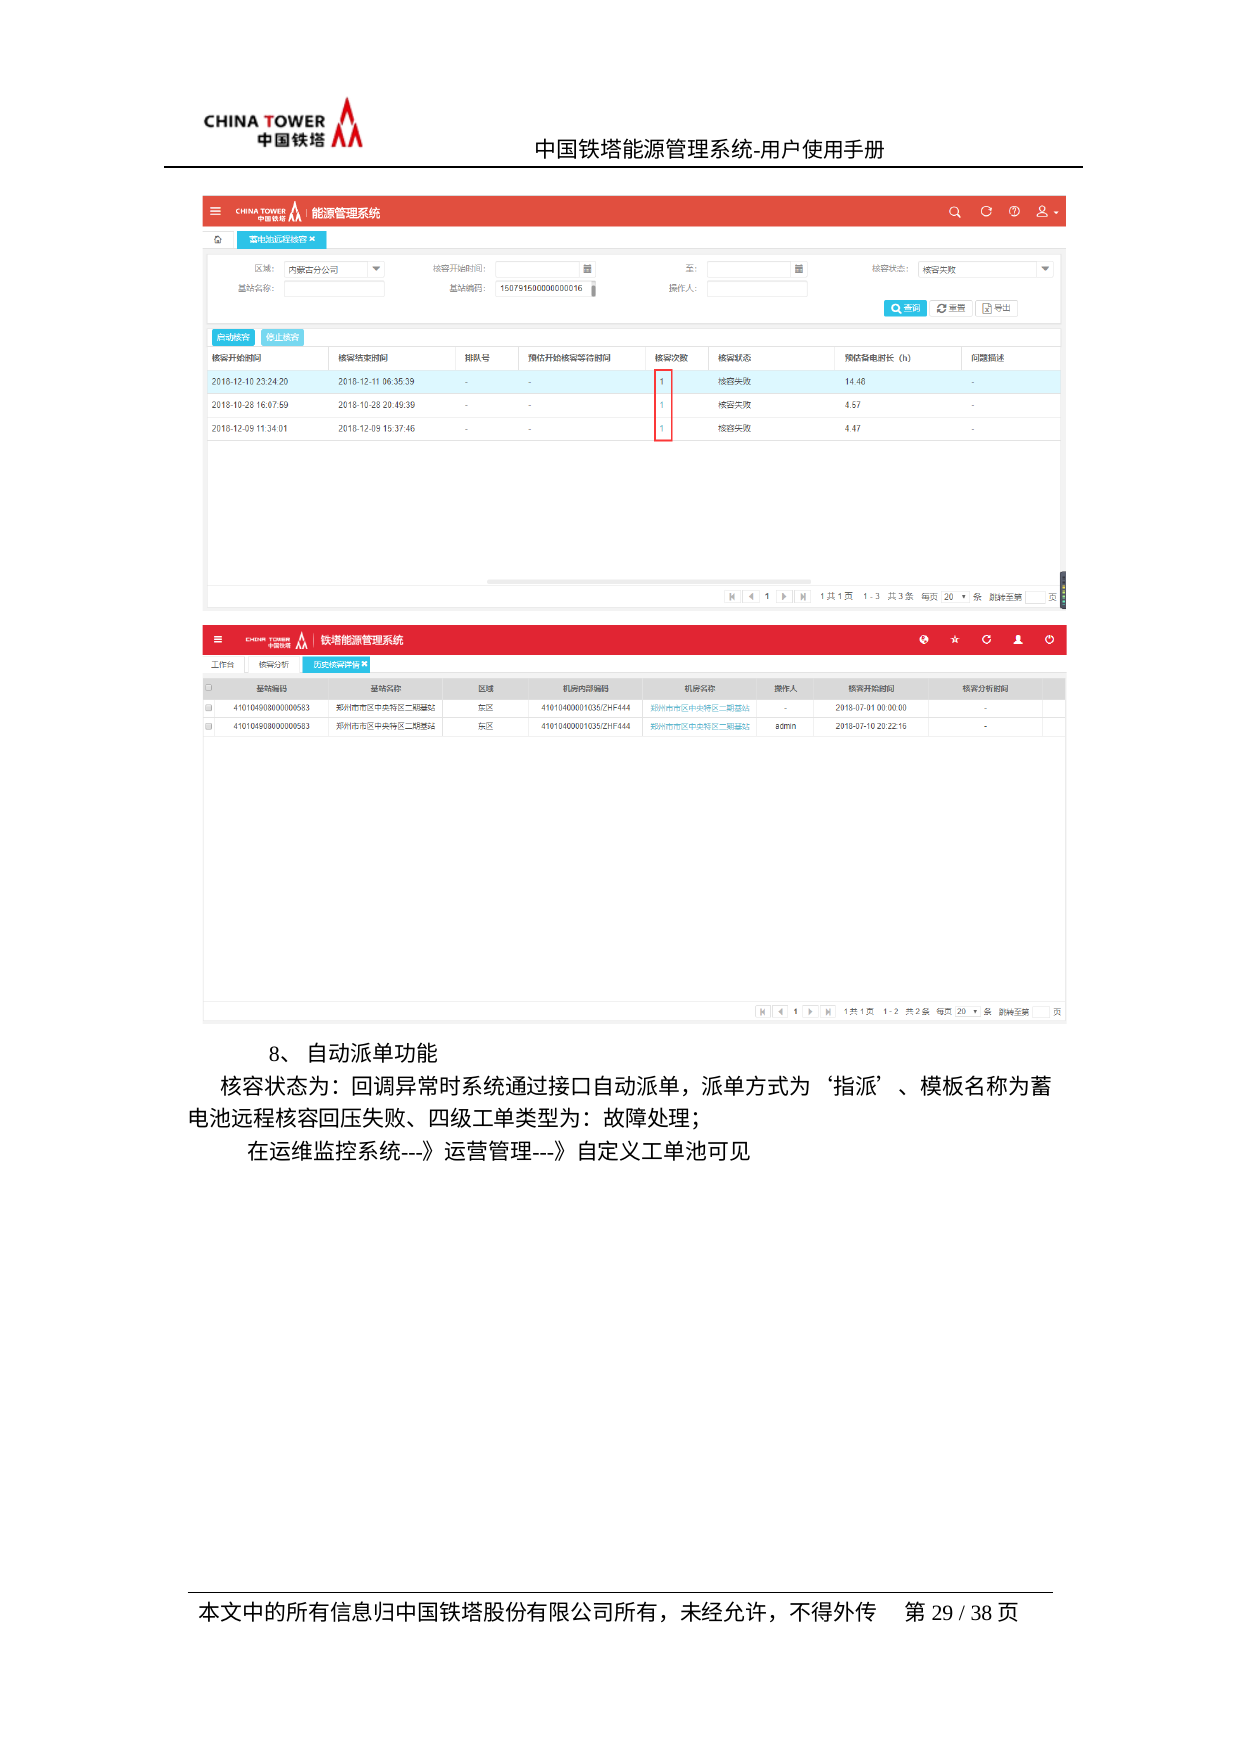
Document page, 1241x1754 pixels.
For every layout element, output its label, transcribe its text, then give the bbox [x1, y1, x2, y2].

list 自动派单功能 [225, 1036, 1053, 1068]
picture [187, 88, 382, 158]
picture [202, 194, 1067, 611]
list 在运维监控系统---》运营管理---》自定义工单池可见 [231, 1133, 1053, 1166]
picture [202, 625, 1067, 1024]
list 核容状态为：回调异常时系统通过接口自动派单，派单方式为‘指派’、模板名称为蓄电池远程核容回压失败、四级工单类型为：故障处理； [187, 1068, 1053, 1133]
